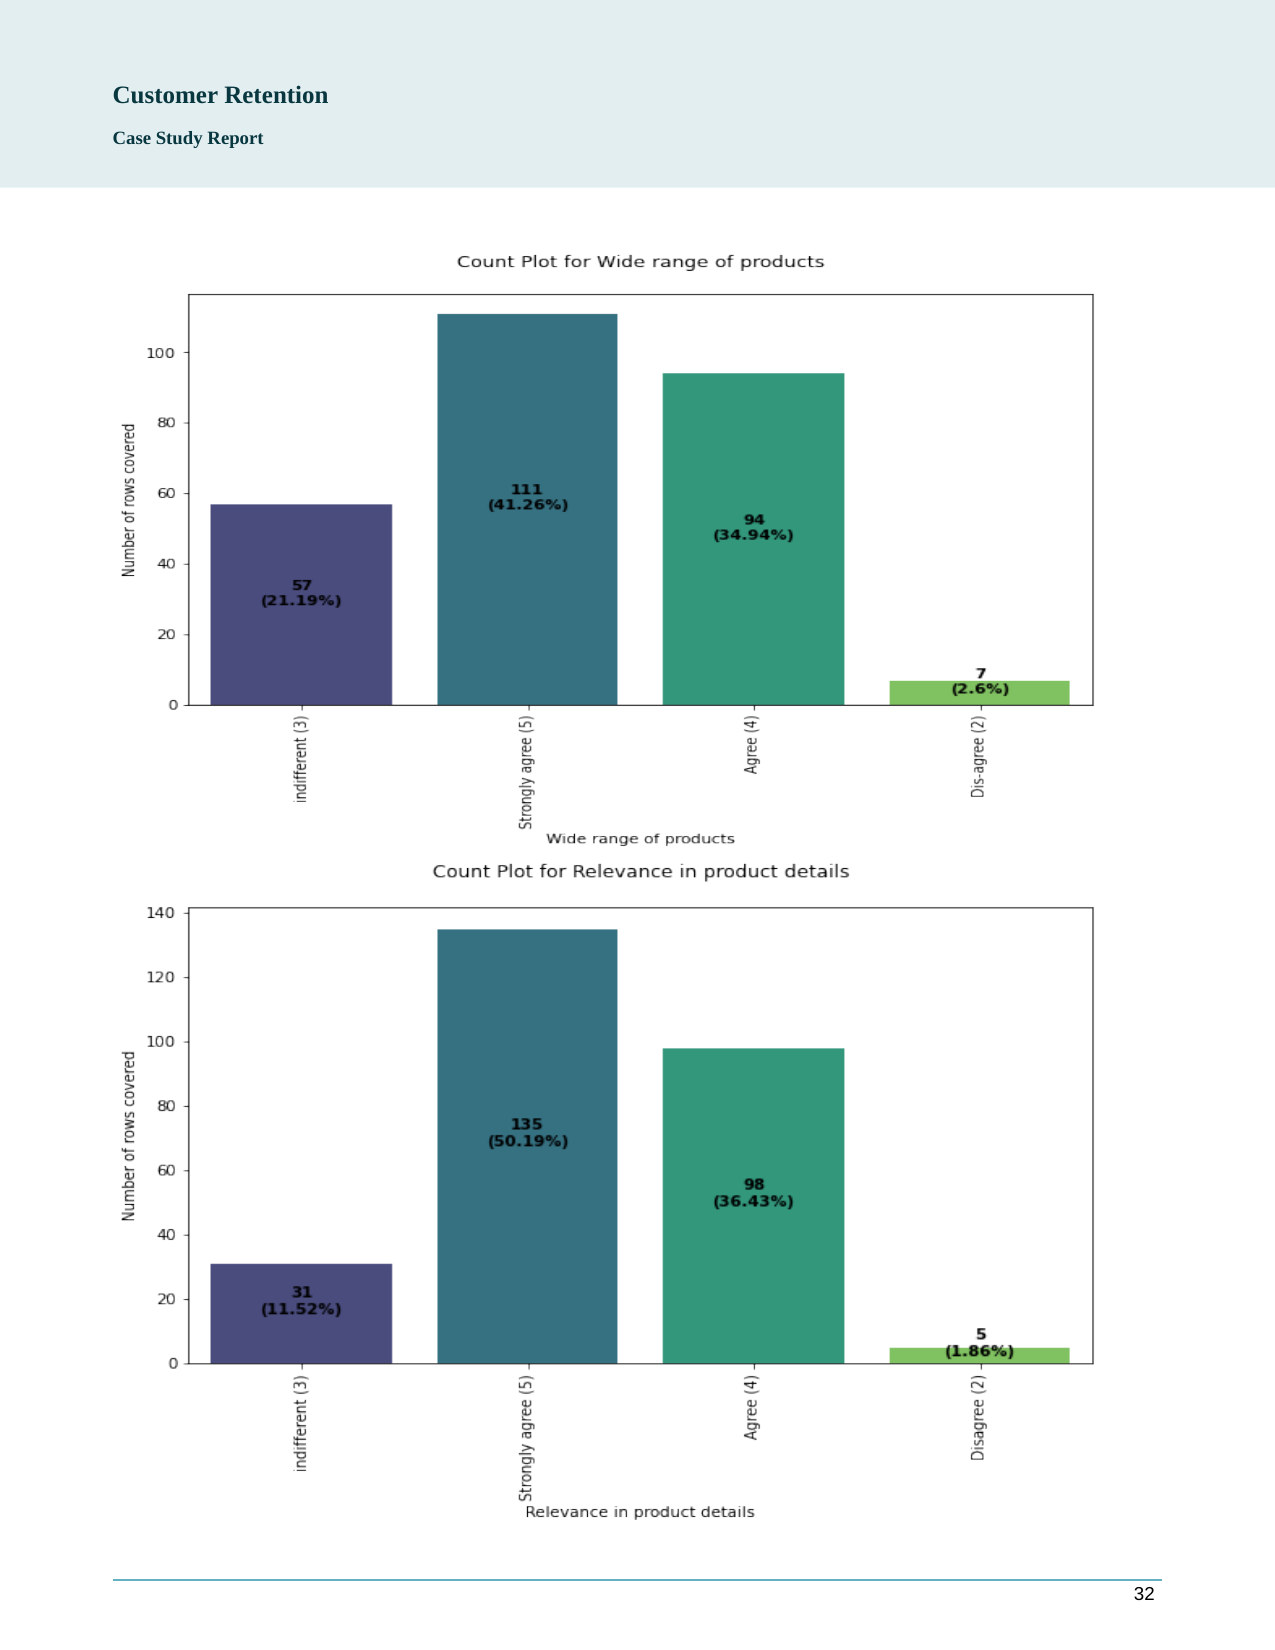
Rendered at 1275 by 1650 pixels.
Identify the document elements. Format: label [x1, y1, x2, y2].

picture [112, 246, 1104, 1530]
